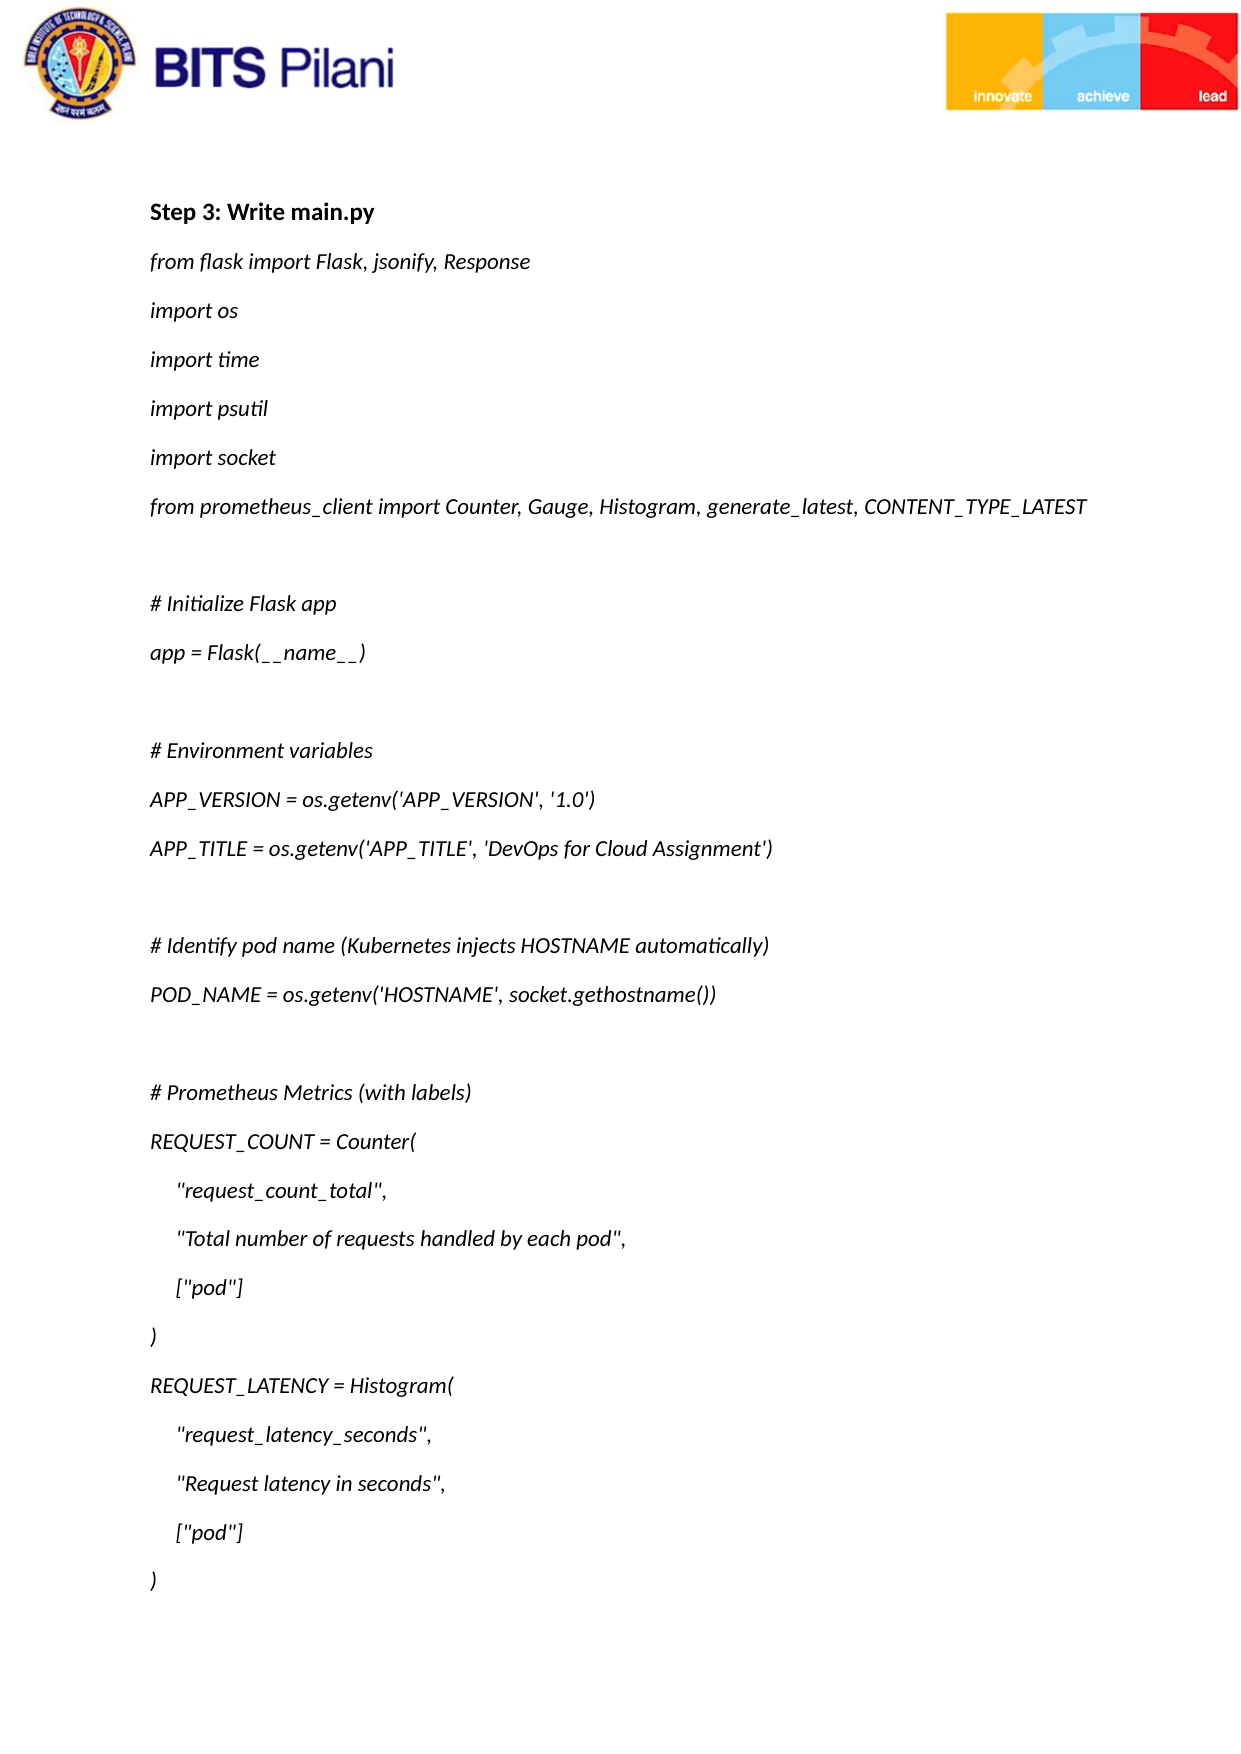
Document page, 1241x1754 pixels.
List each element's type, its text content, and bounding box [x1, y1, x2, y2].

text from flask import Flask, jsonify, Response [150, 247, 1090, 276]
text "Request latency in seconds", [150, 1469, 1090, 1497]
text REQUEST_LATENCY = Histogram( [150, 1371, 1090, 1399]
text # Identify pod name (Kubernetes injects HOSTNAME automatically) [150, 931, 1090, 959]
text import socket [150, 443, 1090, 471]
text ["pod"] [150, 1518, 1090, 1546]
text APP_TITLE = os.getenv('APP_TITLE', 'DevOps for Cloud Assignment') [150, 834, 1090, 862]
text import time [150, 345, 1090, 373]
text ) [150, 1322, 1090, 1350]
text ) [150, 1567, 1090, 1594]
text # Environment variables [150, 736, 1090, 764]
picture [148, 37, 402, 95]
text import os [150, 296, 1090, 324]
text "request_count_total", [150, 1176, 1090, 1204]
text APP_VERSION = os.getenv('APP_VERSION', '1.0') [150, 785, 1090, 813]
text "request_latency_seconds", [150, 1420, 1090, 1448]
text Step 3: Write main.py [150, 196, 1090, 226]
text ["pod"] [150, 1273, 1090, 1301]
picture [13, 0, 140, 124]
text POD_NAME = os.getenv('HOSTNAME', socket.gethostname()) [150, 980, 1090, 1008]
text # Prometheus Metrics (with labels) [150, 1078, 1090, 1106]
text app = Flask(__name__) [150, 638, 1090, 666]
text "Total number of requests handled by each pod", [150, 1224, 1090, 1253]
text import psutil [150, 394, 1090, 422]
text from prometheus_client import Counter, Gauge, Histogram, generate_latest, CONTENT_TYPE_LATEST [150, 492, 1090, 520]
text # Initialize Flask app [150, 589, 1090, 617]
text REQUEST_COUNT = Counter( [150, 1127, 1090, 1155]
picture [943, 10, 1240, 113]
